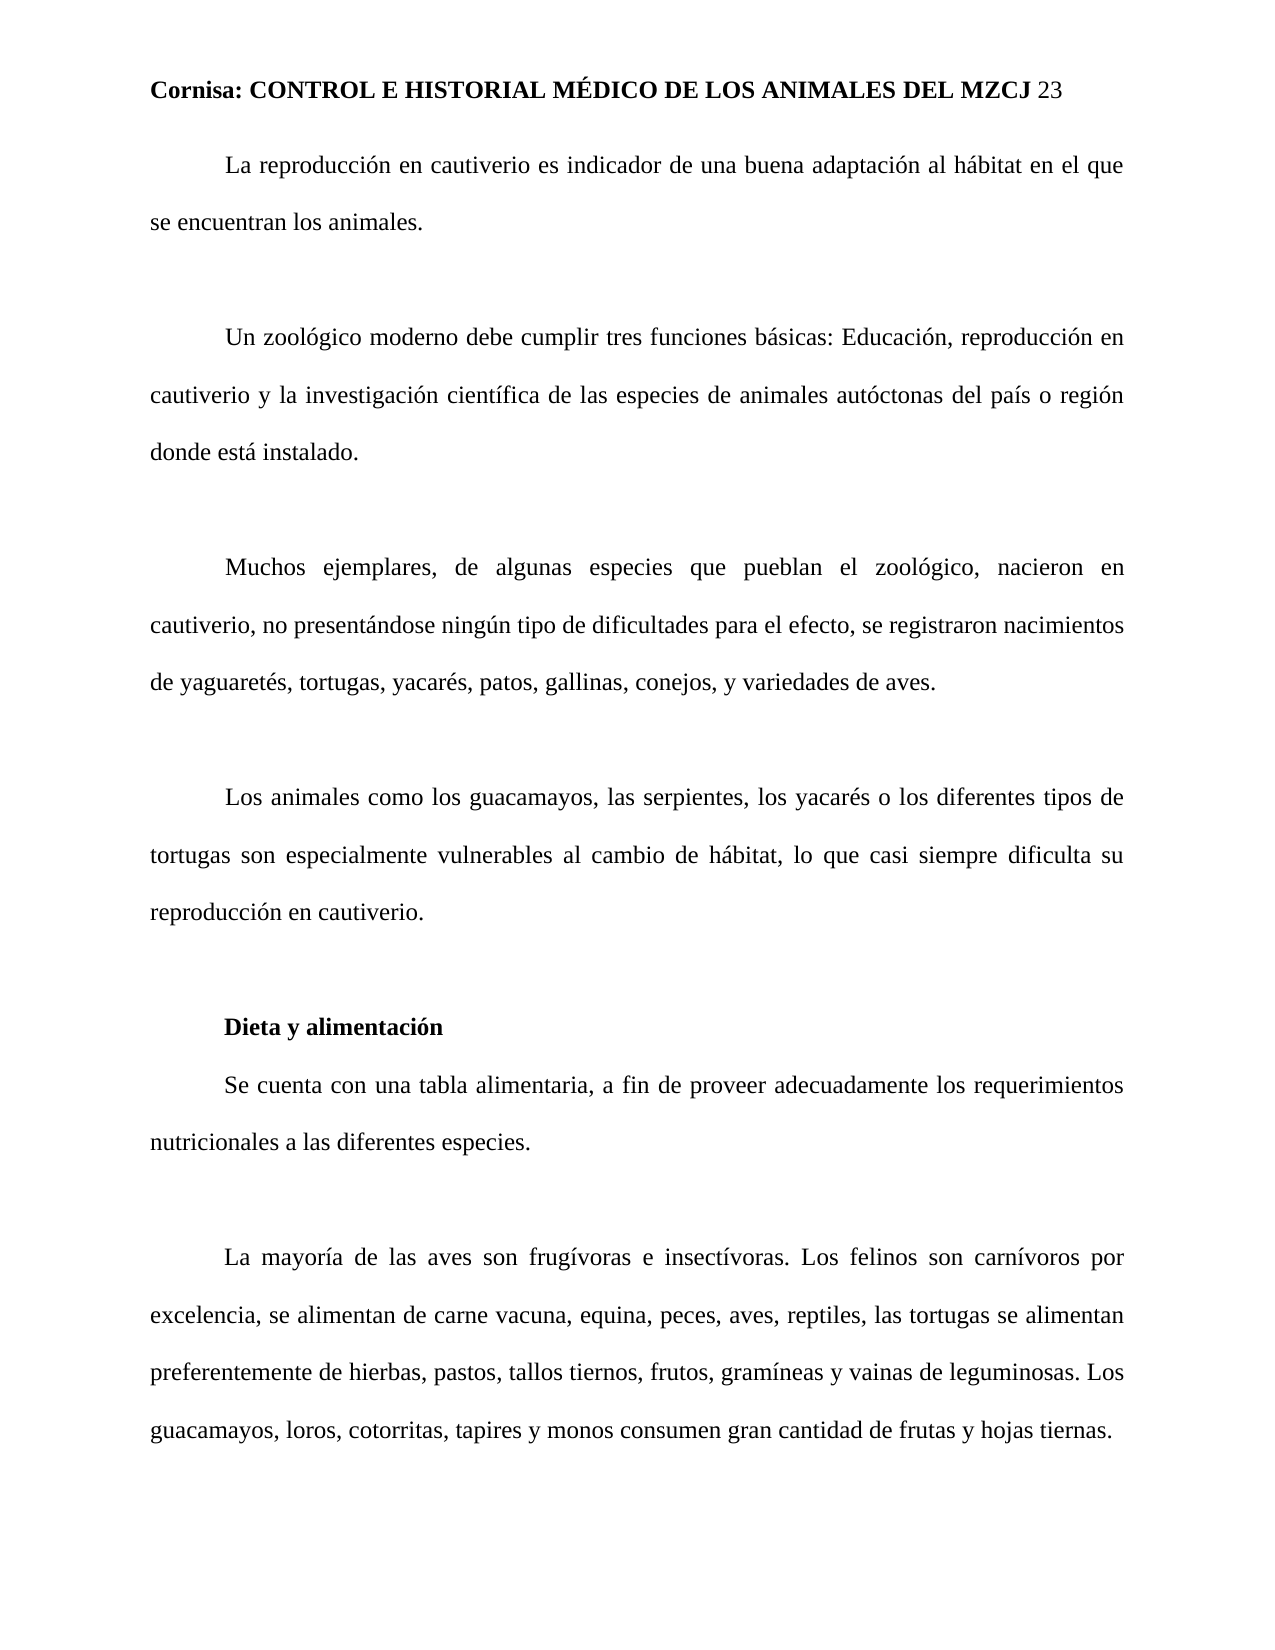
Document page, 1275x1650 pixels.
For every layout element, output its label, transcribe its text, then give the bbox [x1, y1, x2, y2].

text La mayoría de las aves son frugívoras e insectívoras. Los felinos son carnívoros por excelencia, se alimentan de carne vacuna, equina, peces, aves, reptiles, las tortugas se alimentan preferentemente de hierbas, pastos, tallos tiernos, frutos, gramíneas y vainas de leguminosas. Los guacamayos, loros, cotorritas, tapires y monos consumen gran cantidad de frutas y hojas tiernas. [150, 1242, 1125, 1444]
text La reproducción en cautiverio es indicador de una buena adaptación al hábitat en el que se encuentran los animales. [150, 150, 1125, 236]
subtitle Dieta y alimentación [150, 1012, 1125, 1041]
text Los animales como los guacamayos, las serpientes, los yacarés o los diferentes tipos de tortugas son especialmente vulnerables al cambio de hábitat, lo que casi siempre dificulta su reproducción en cautiverio. [150, 782, 1125, 926]
text Muchos ejemplares, de algunas especies que pueblan el zoológico, nacieron en cautiverio, no presentándose ningún tipo de dificultades para el efecto, se registraron nacimientos de yaguaretés, tortugas, yacarés, patos, gallinas, conejos, y variedades de aves. [150, 552, 1125, 696]
text Un zoológico moderno debe cumplir tres funciones básicas: Educación, reproducción en cautiverio y la investigación científica de las especies de animales autóctonas del país o región donde está instalado. [150, 322, 1125, 466]
text Se cuenta con una tabla alimentaria, a fin de proveer adecuadamente los requerimientos nutricionales a las diferentes especies. [150, 1070, 1125, 1156]
